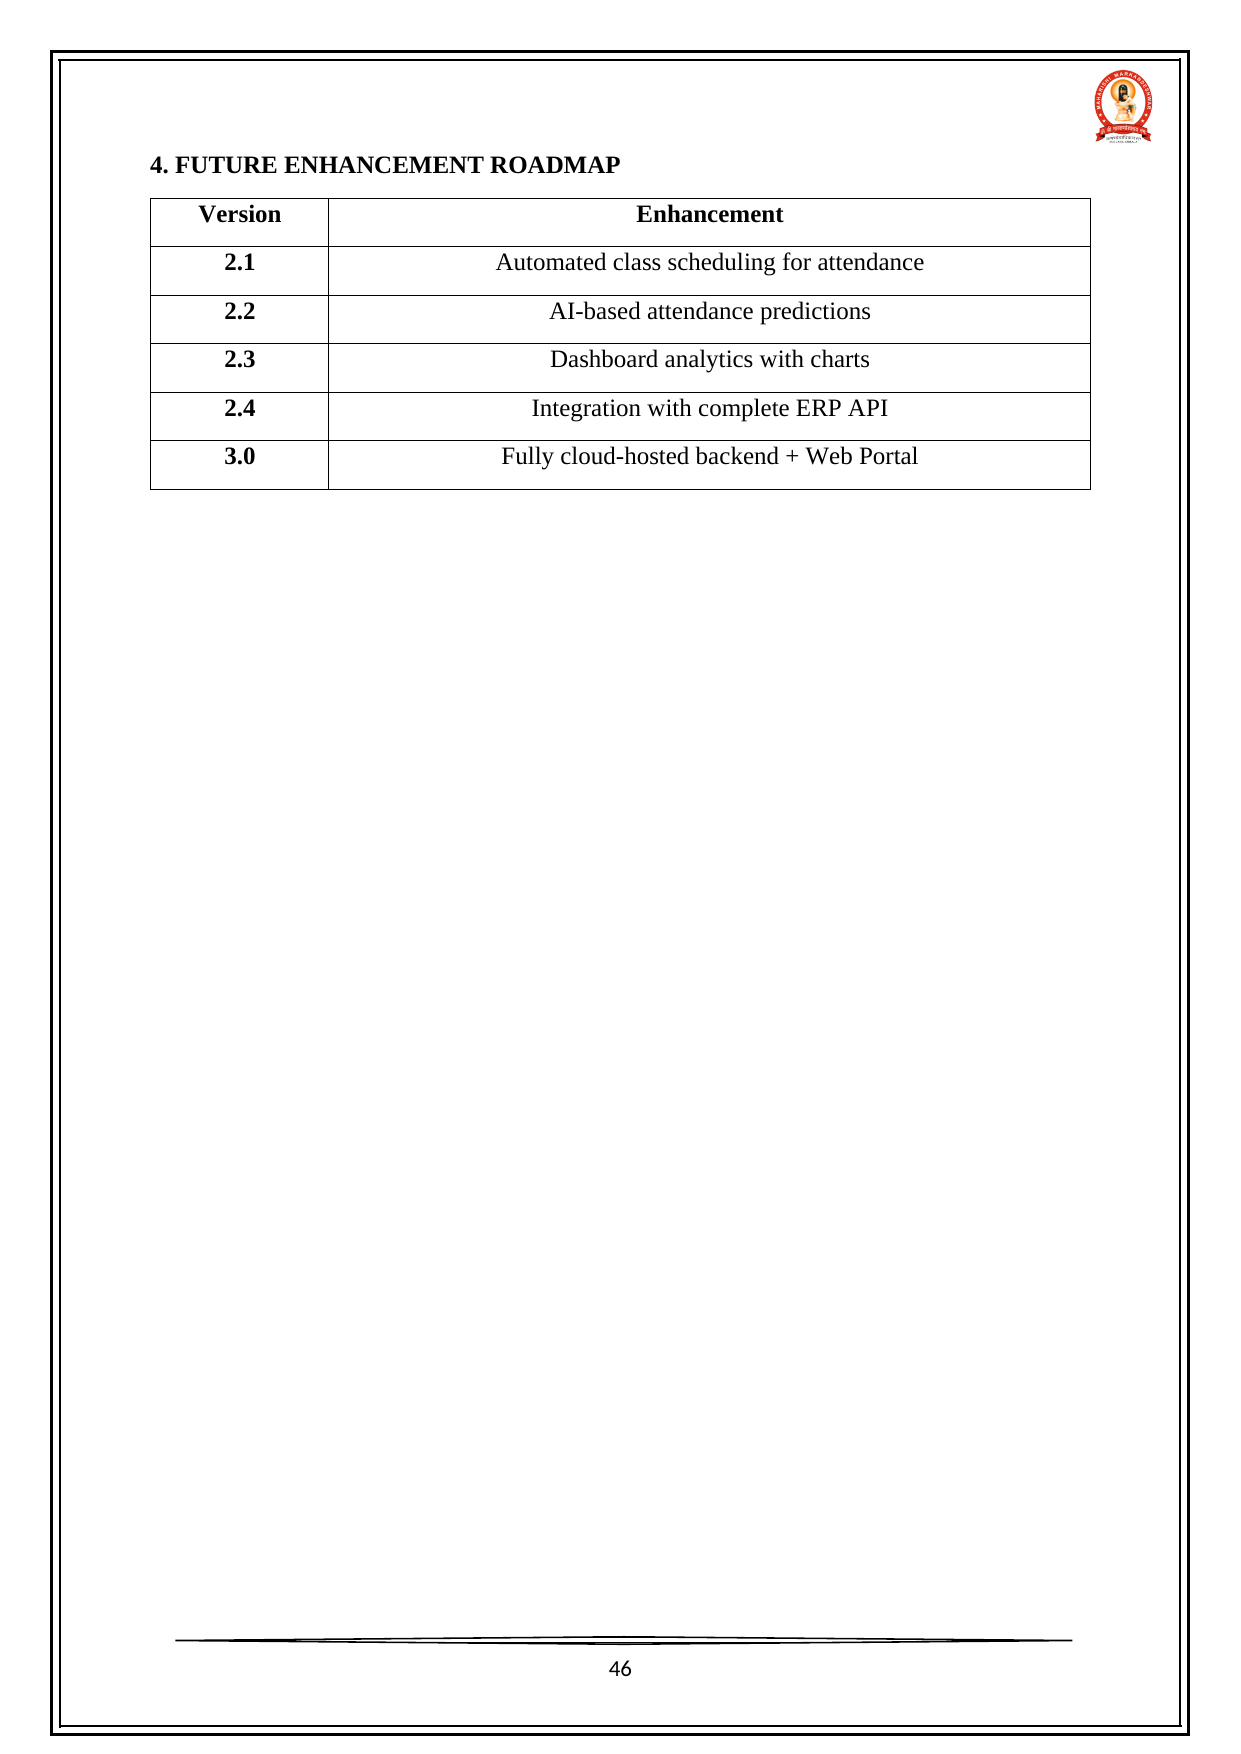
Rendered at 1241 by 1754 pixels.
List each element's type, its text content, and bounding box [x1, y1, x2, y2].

table_cell 2.1 [151, 247, 328, 295]
table_cell Fully cloud-hosted backend + Web Portal [329, 441, 1090, 489]
text 4. FUTURE ENHANCEMENT ROADMAP [150, 150, 1090, 179]
table_cell 2.2 [151, 296, 328, 343]
table_cell Dashboard analytics with charts [329, 344, 1090, 392]
table_header Version [151, 199, 328, 246]
table_cell Automated class scheduling for attendance [329, 247, 1090, 295]
table_cell 2.4 [151, 393, 328, 440]
table_cell 3.0 [151, 441, 328, 489]
table_cell 2.3 [151, 344, 328, 392]
table_cell Integration with complete ERP API [329, 393, 1090, 440]
table_cell AI-based attendance predictions [329, 296, 1090, 343]
picture [1090, 68, 1155, 146]
table_header Enhancement [329, 199, 1090, 246]
